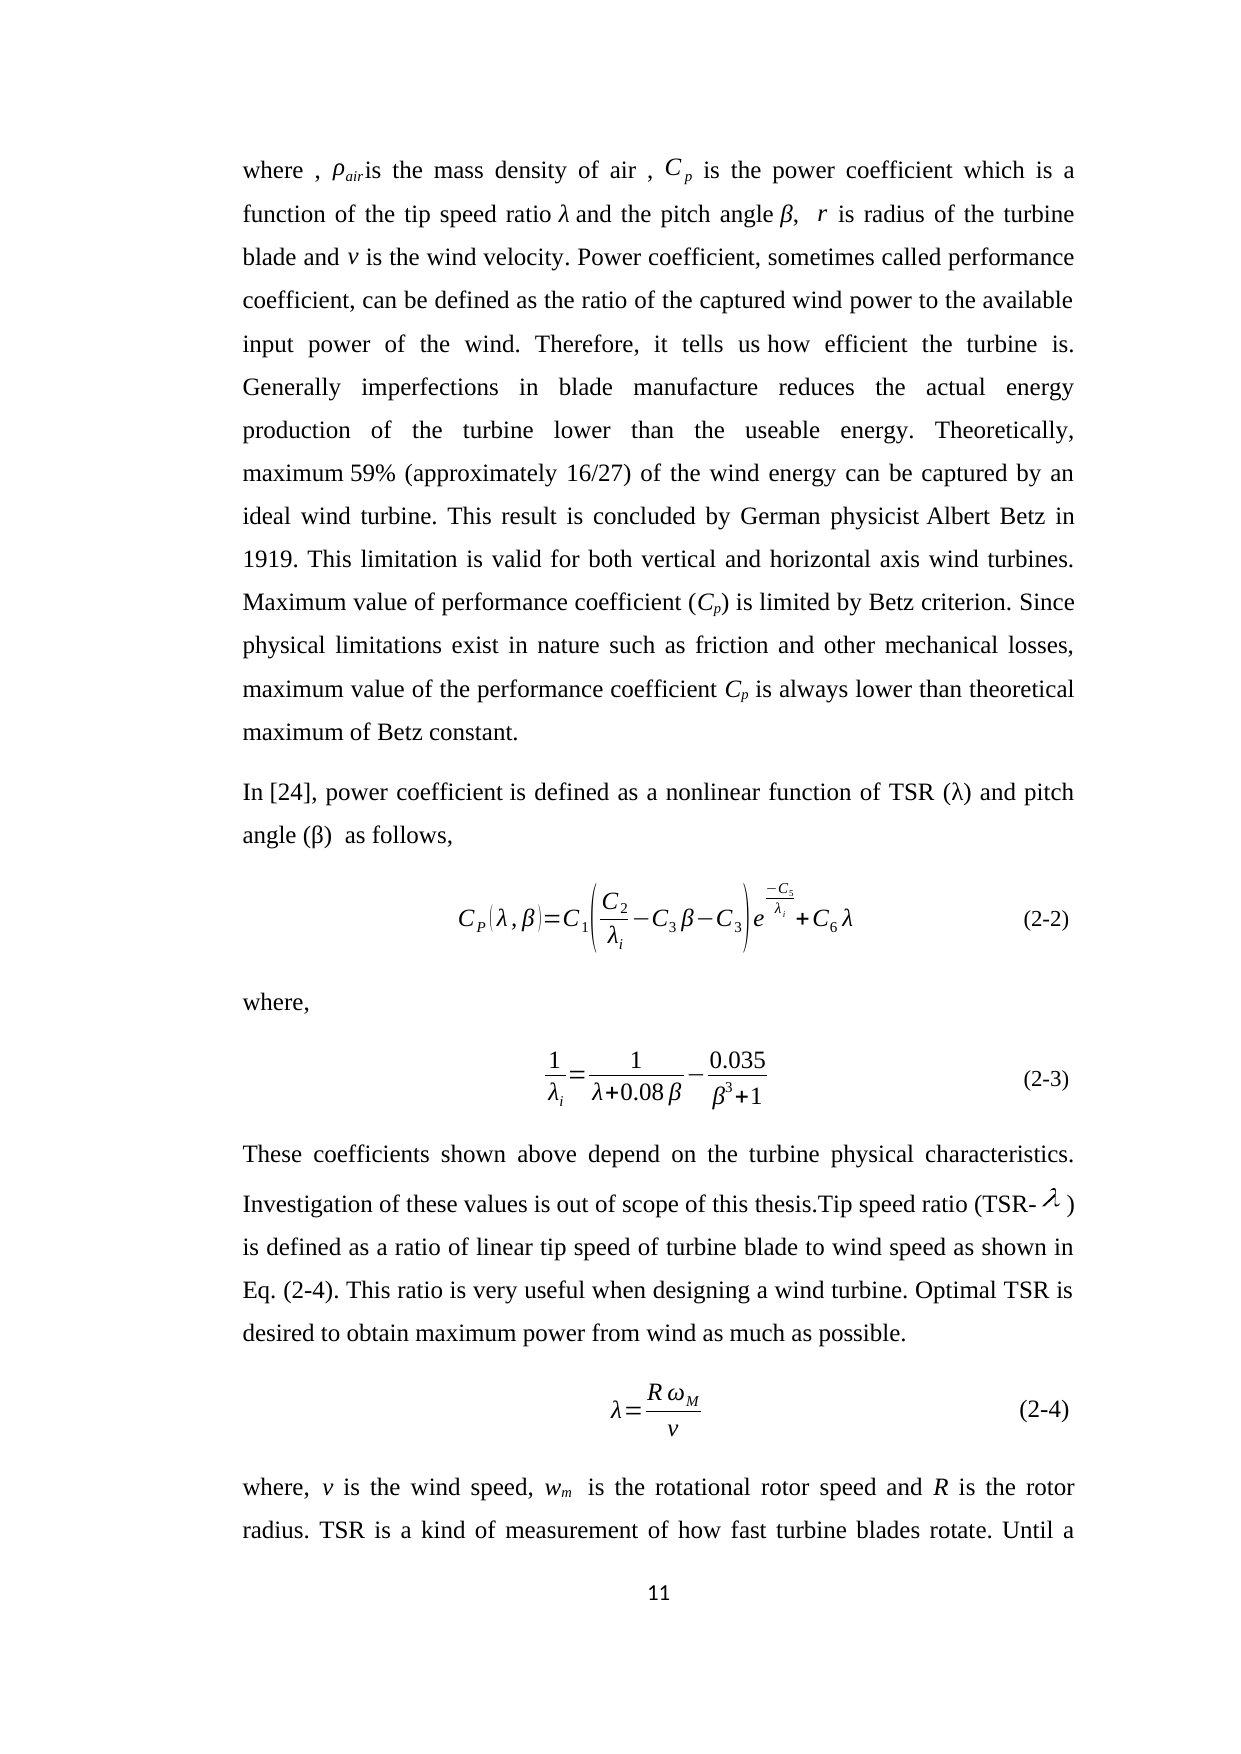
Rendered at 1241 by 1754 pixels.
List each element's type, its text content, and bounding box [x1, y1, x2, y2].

text where, [242, 987, 1075, 1016]
text (2-3) [242, 1047, 1075, 1109]
text (2-4) [242, 1378, 1075, 1441]
text In [24], power coefficient is defined as a nonlinear function of TSR (λ) and pitch angle (β) as follows, [242, 777, 1075, 848]
text (2-2) [242, 879, 1075, 956]
text These coefficients shown above depend on the turbine physical characteristics. Investigation of these values is out of scope of this thesis.Tip speed ratio (TSR-) is defined as a ratio of linear tip speed of turbine blade to wind speed as shown in Eq. (2-4). This ratio is very useful when designing a wind turbine. Optimal TSR is desired to obtain maximum power from wind as much as possible. [242, 1139, 1075, 1347]
text where , is the mass density of air , is the power coefficient which is a function of the tip speed ratio λ and the pitch angle β, is radius of the turbine blade and is the wind velocity. Power coefficient, sometimes called performance coefficient, can be defined as the ratio of the captured wind power to the available input power of the wind. Therefore, it tells us how efficient the turbine is. Generally imperfections in blade manufacture reduces the actual energy production of the turbine lower than the useable energy. Theoretically, maximum 59% (approximately 16/27) of the wind energy can be captured by an ideal wind turbine. This result is concluded by German physicist Albert Betz in 1919. This limitation is valid for both vertical and horizontal axis wind turbines. Maximum value of performance coefficient (Cp) is limited by Betz criterion. Since physical limitations exist in nature such as friction and other mechanical losses, maximum value of the performance coefficient Cp is always lower than theoretical maximum of Betz constant. [242, 153, 1075, 746]
